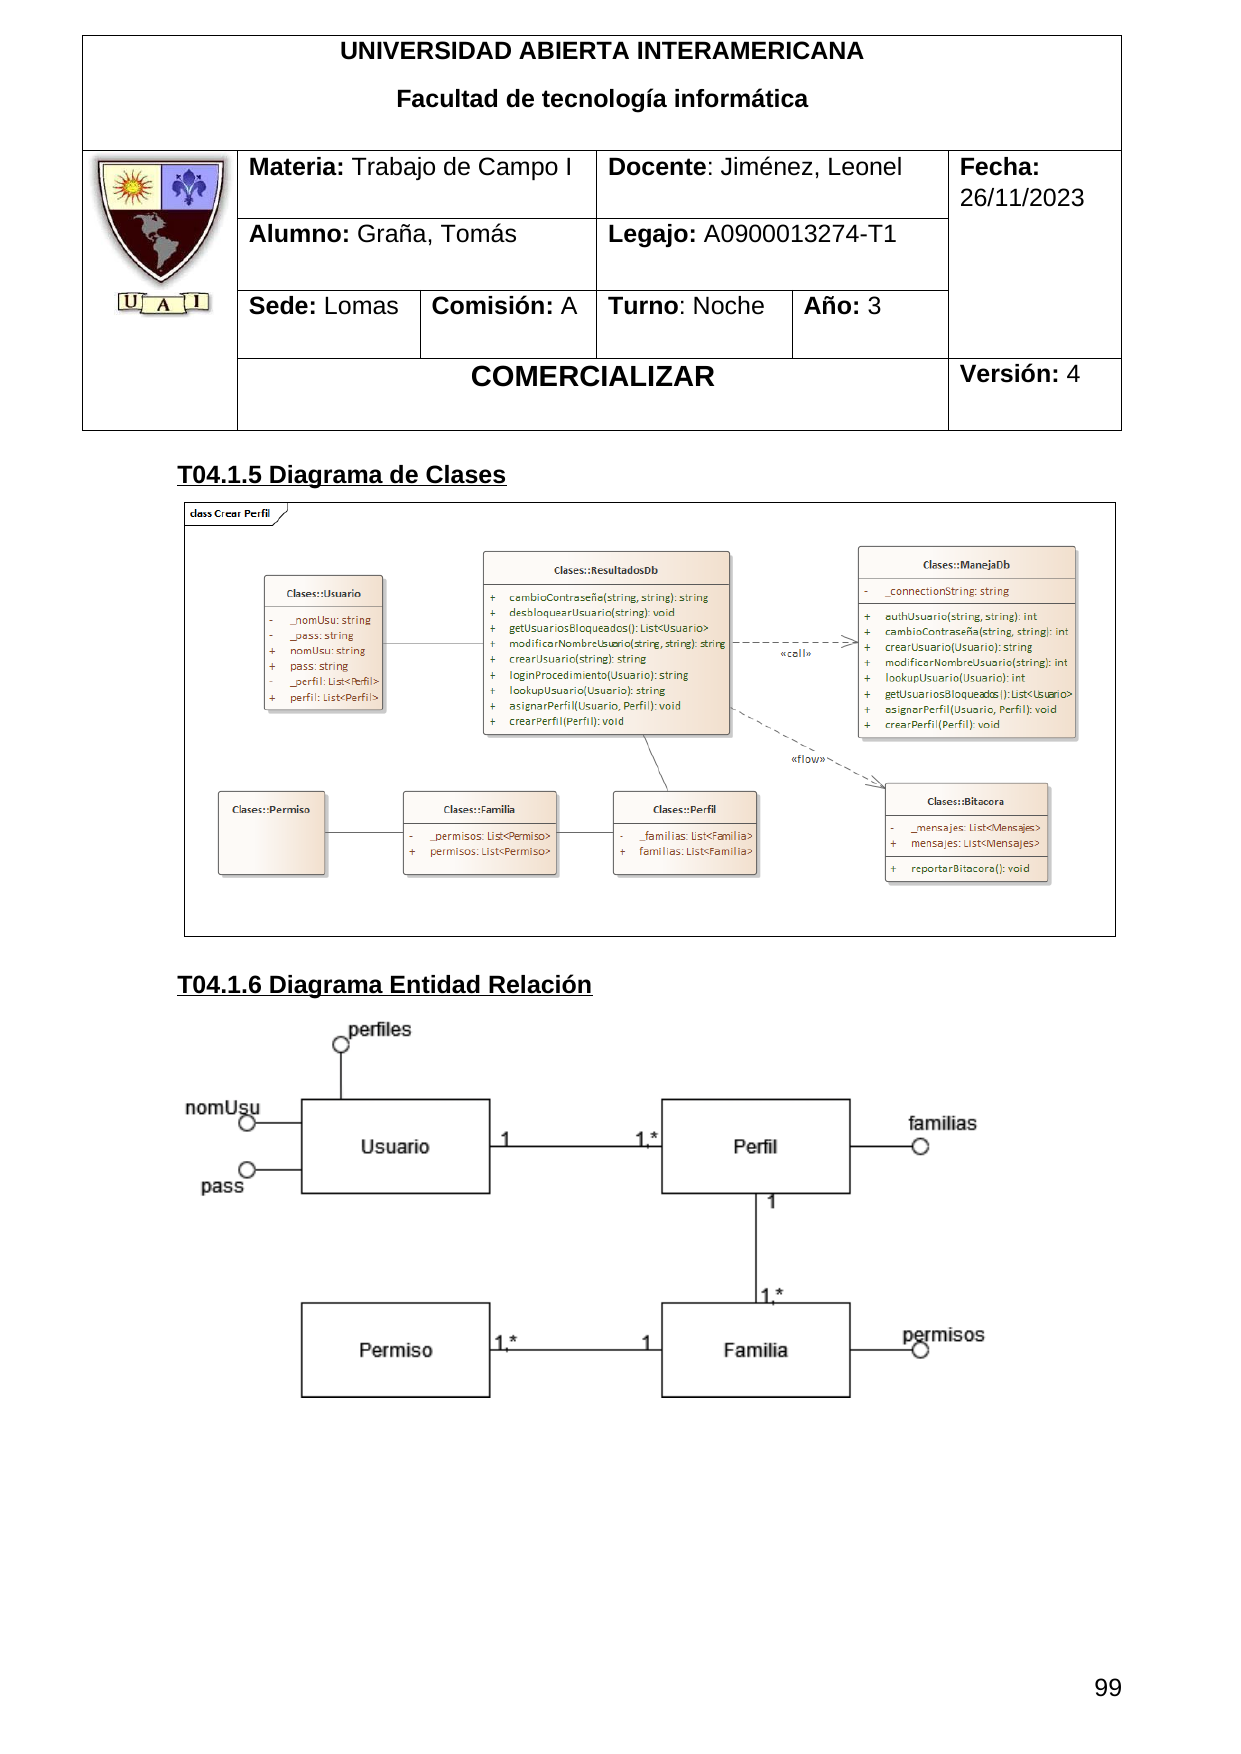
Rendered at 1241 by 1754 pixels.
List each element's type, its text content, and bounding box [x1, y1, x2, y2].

subtitle T04.1.6 Diagrama Entidad Relación [177, 970, 1122, 999]
picture [177, 495, 1122, 943]
subtitle T04.1.5 Diagrama de Clases [177, 460, 1122, 488]
picture [87, 151, 234, 320]
picture [177, 1005, 992, 1398]
